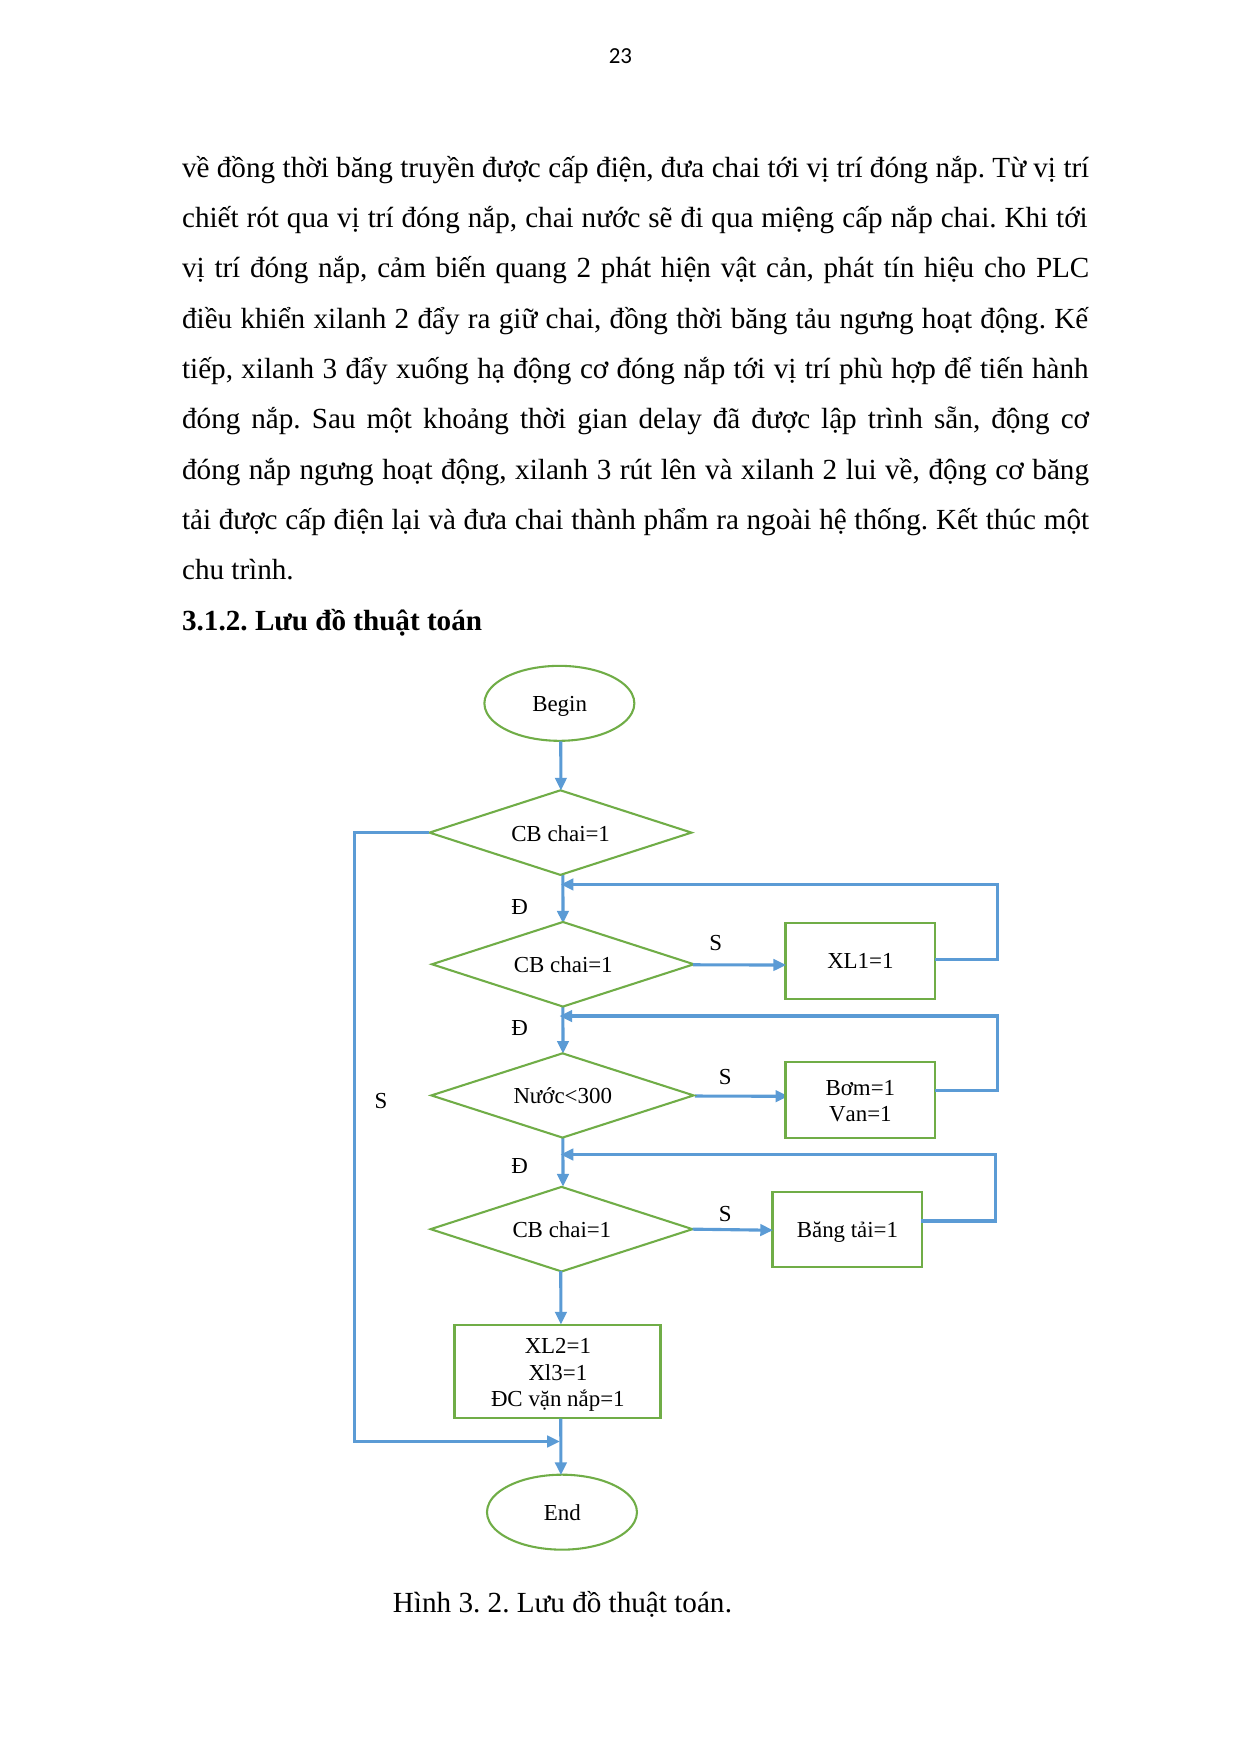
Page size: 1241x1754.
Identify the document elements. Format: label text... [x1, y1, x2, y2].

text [182, 150, 1090, 586]
text 3.1.2. Lưu đồ thuật toán [182, 603, 1027, 636]
